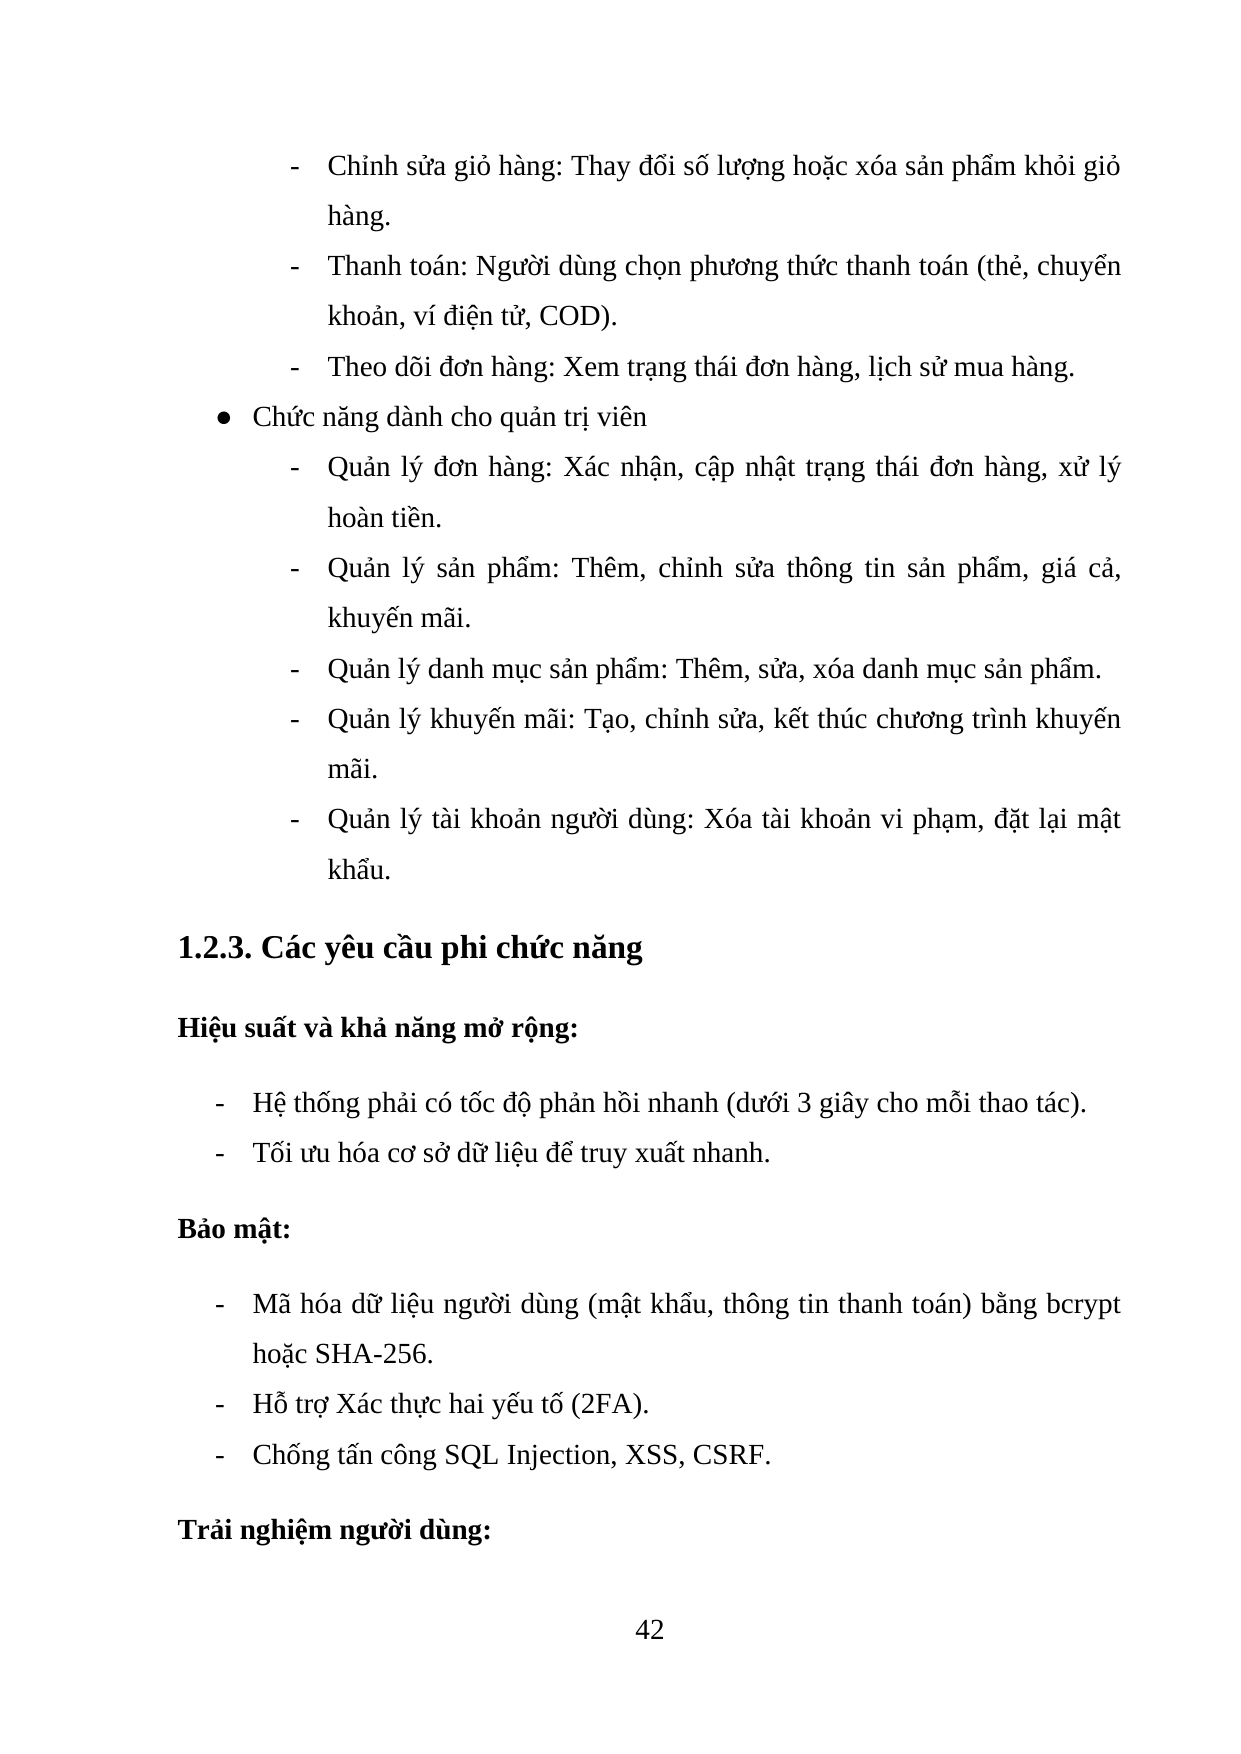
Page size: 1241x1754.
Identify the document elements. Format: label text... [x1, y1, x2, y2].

list Quản lý tài khoản người dùng: Xóa tài khoản vi phạm, đặt lại mật khẩu. [290, 802, 1122, 886]
list Tối ưu hóa cơ sở dữ liệu để truy xuất nhanh. [215, 1135, 1122, 1169]
list Hệ thống phải có tốc độ phản hồi nhanh (dưới 3 giây cho mỗi thao tác). [215, 1085, 1122, 1119]
text Hiệu suất và khả năng mở rộng: [177, 1010, 1122, 1043]
list Thanh toán: Người dùng chọn phương thức thanh toán (thẻ, chuyển khoản, ví điện tử, COD). [290, 248, 1122, 332]
list Chức năng dành cho quản trị viên [215, 399, 1122, 433]
list Mã hóa dữ liệu người dùng (mật khẩu, thông tin thanh toán) bằng bcrypt hoặc SHA-256. [215, 1286, 1122, 1370]
text Trải nghiệm người dùng: [177, 1512, 1122, 1546]
list Theo dõi đơn hàng: Xem trạng thái đơn hàng, lịch sử mua hàng. [290, 349, 1122, 382]
list Quản lý đơn hàng: Xác nhận, cập nhật trạng thái đơn hàng, xử lý hoàn tiền. [290, 449, 1122, 533]
text Bảo mật: [177, 1211, 1122, 1244]
list Chỉnh sửa giỏ hàng: Thay đổi số lượng hoặc xóa sản phẩm khỏi giỏ hàng. [290, 148, 1122, 231]
list Hỗ trợ Xác thực hai yếu tố (2FA). [215, 1387, 1122, 1420]
list Quản lý danh mục sản phẩm: Thêm, sửa, xóa danh mục sản phẩm. [290, 651, 1122, 684]
list Chống tấn công SQL Injection, XSS, CSRF. [215, 1437, 1122, 1471]
subtitle 1.2.3. Các yêu cầu phi chức năng [177, 927, 1122, 966]
list Quản lý sản phẩm: Thêm, chỉnh sửa thông tin sản phẩm, giá cả, khuyến mãi. [290, 550, 1122, 634]
list Quản lý khuyến mãi: Tạo, chỉnh sửa, kết thúc chương trình khuyến mãi. [290, 701, 1122, 785]
